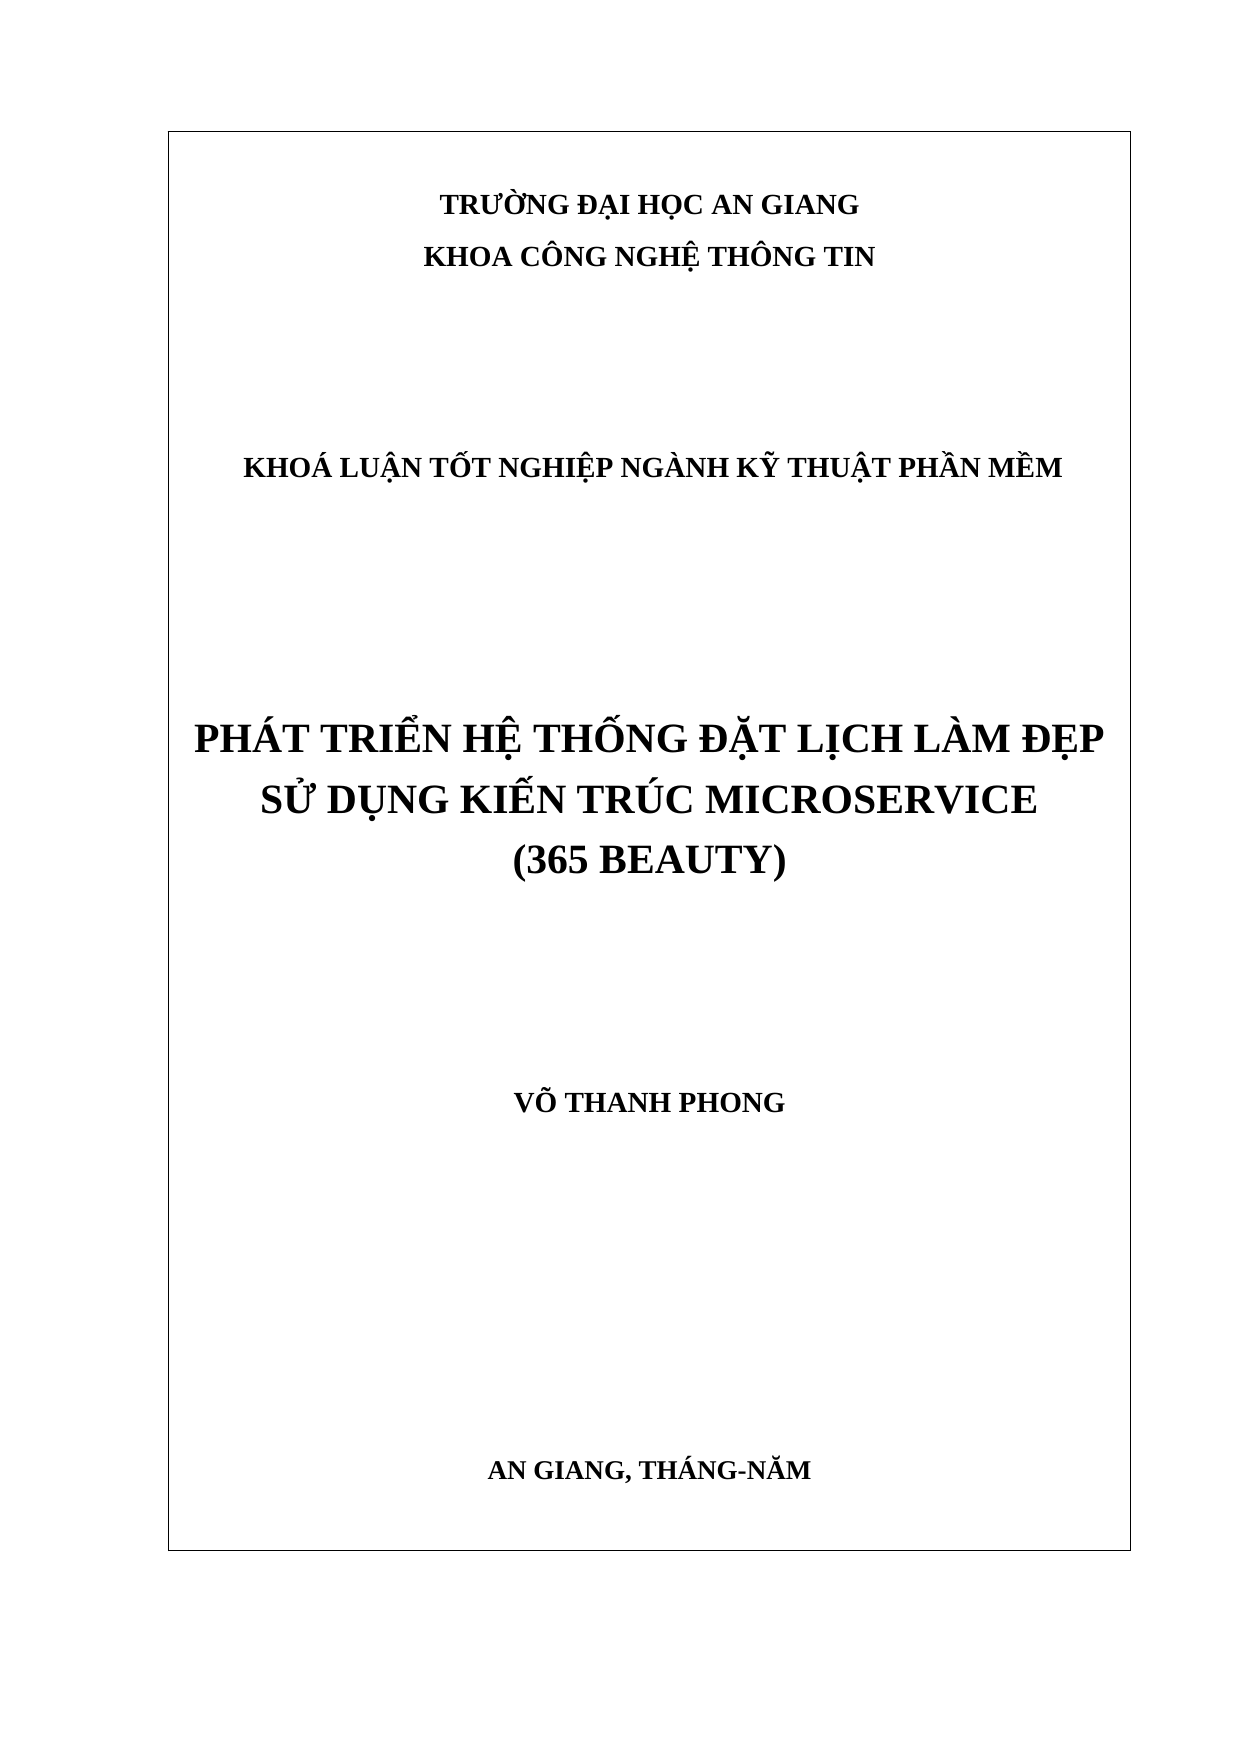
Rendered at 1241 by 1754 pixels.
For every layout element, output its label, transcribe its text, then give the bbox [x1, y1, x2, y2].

text SỬ DỤNG KIẾN TRÚC MICROSERVICE [169, 771, 1130, 822]
text VÕ THANH PHONG [169, 1082, 1130, 1119]
text PHÁT TRIỂN HỆ THỐNG ĐẶT LỊCH LÀM ĐẸP [169, 711, 1130, 762]
title TRƯỜNG ĐẠI HỌC AN GIANG [169, 184, 1130, 220]
text KHOA CÔNG NGHỆ THÔNG TIN [169, 236, 1130, 273]
text (365 BEAUTY) [169, 832, 1130, 883]
text KHOÁ LUẬN TỐT NGHIỆP NGÀNH KỸ THUẬT PHẦN MỀM [169, 447, 1130, 484]
subtitle AN GIANG, THÁNG-NĂM [169, 1451, 1130, 1550]
